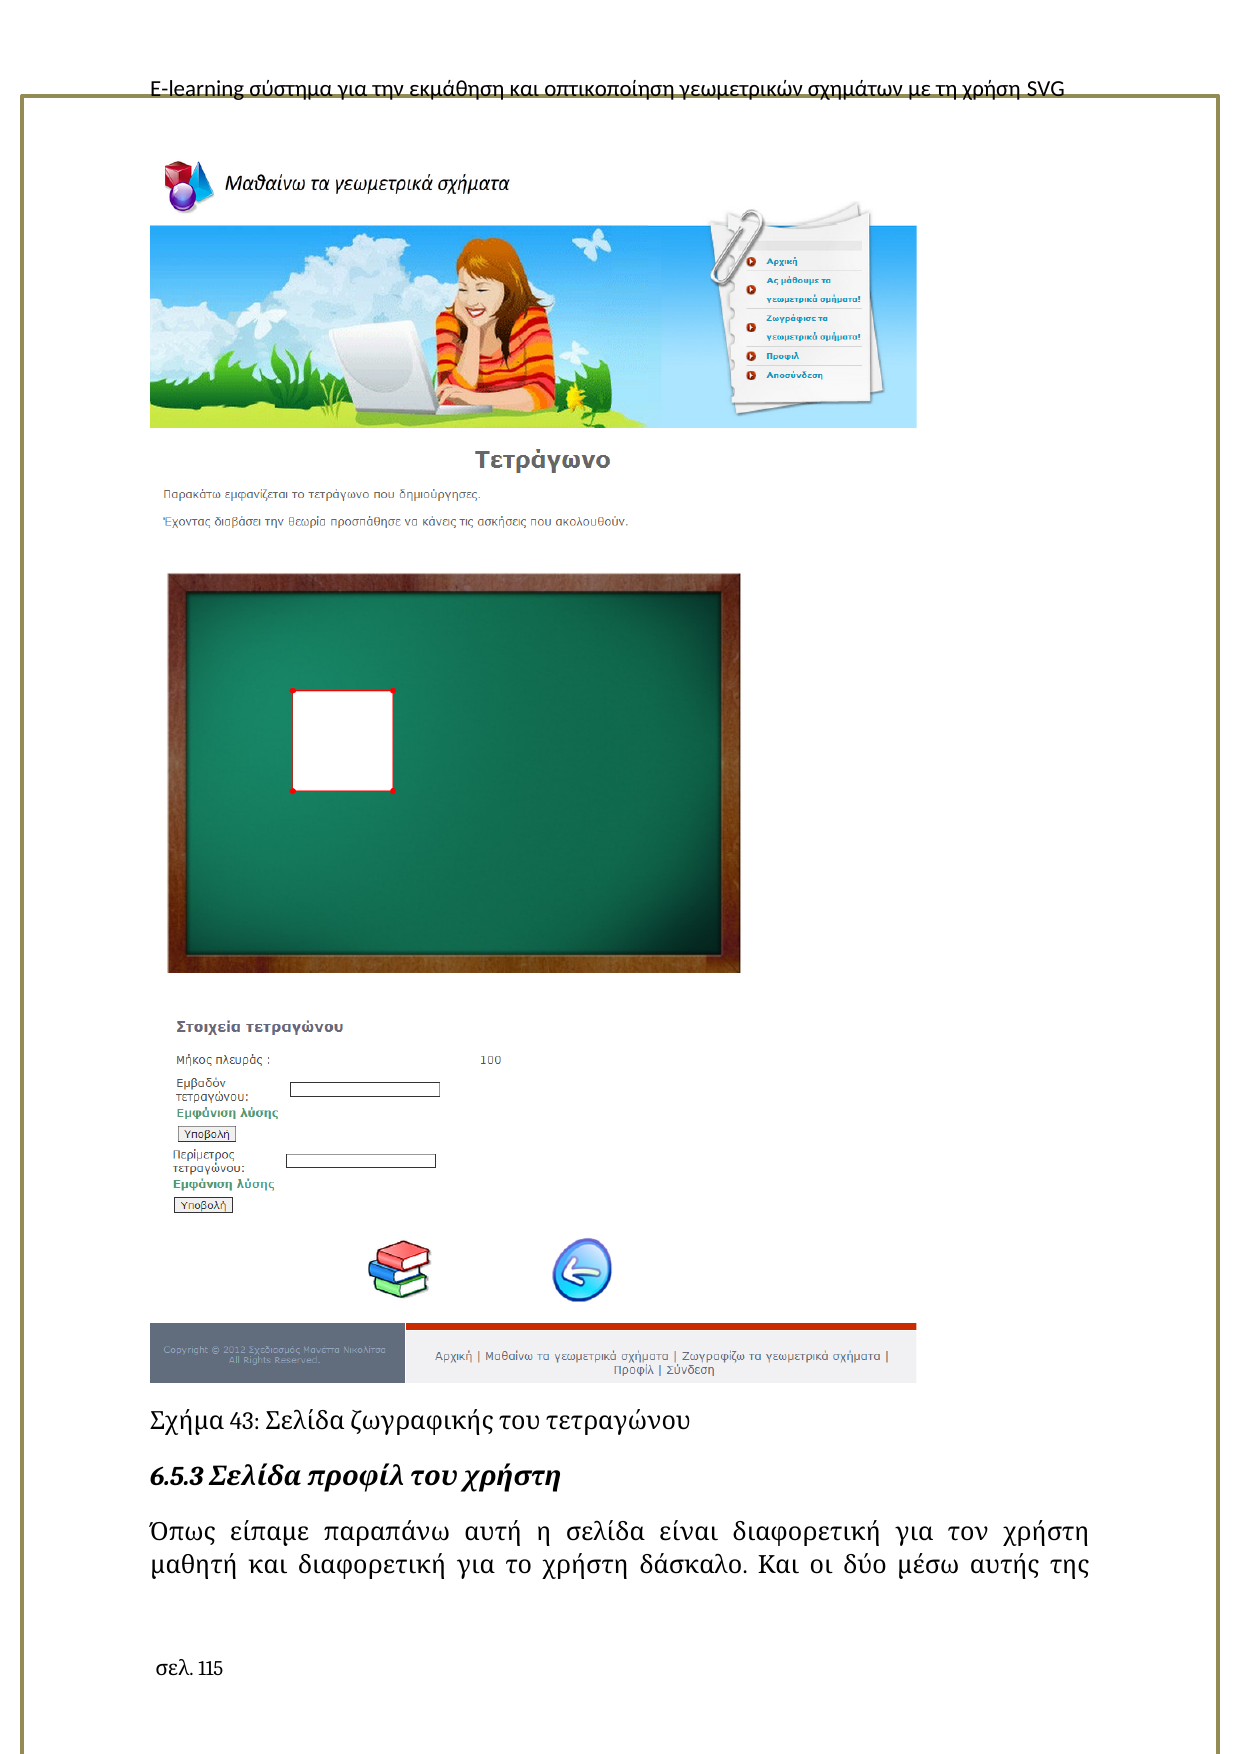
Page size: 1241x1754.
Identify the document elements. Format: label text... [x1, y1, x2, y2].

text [150, 1518, 1090, 1579]
picture [150, 1146, 917, 1383]
text 6.5.3 Σελίδα προφίλ του χρήστη [150, 1461, 1090, 1492]
picture [150, 549, 912, 1143]
text Σχήμα 43: Σελίδα ζωγραφικής του τετραγώνου [150, 1407, 1090, 1436]
picture [150, 150, 917, 546]
